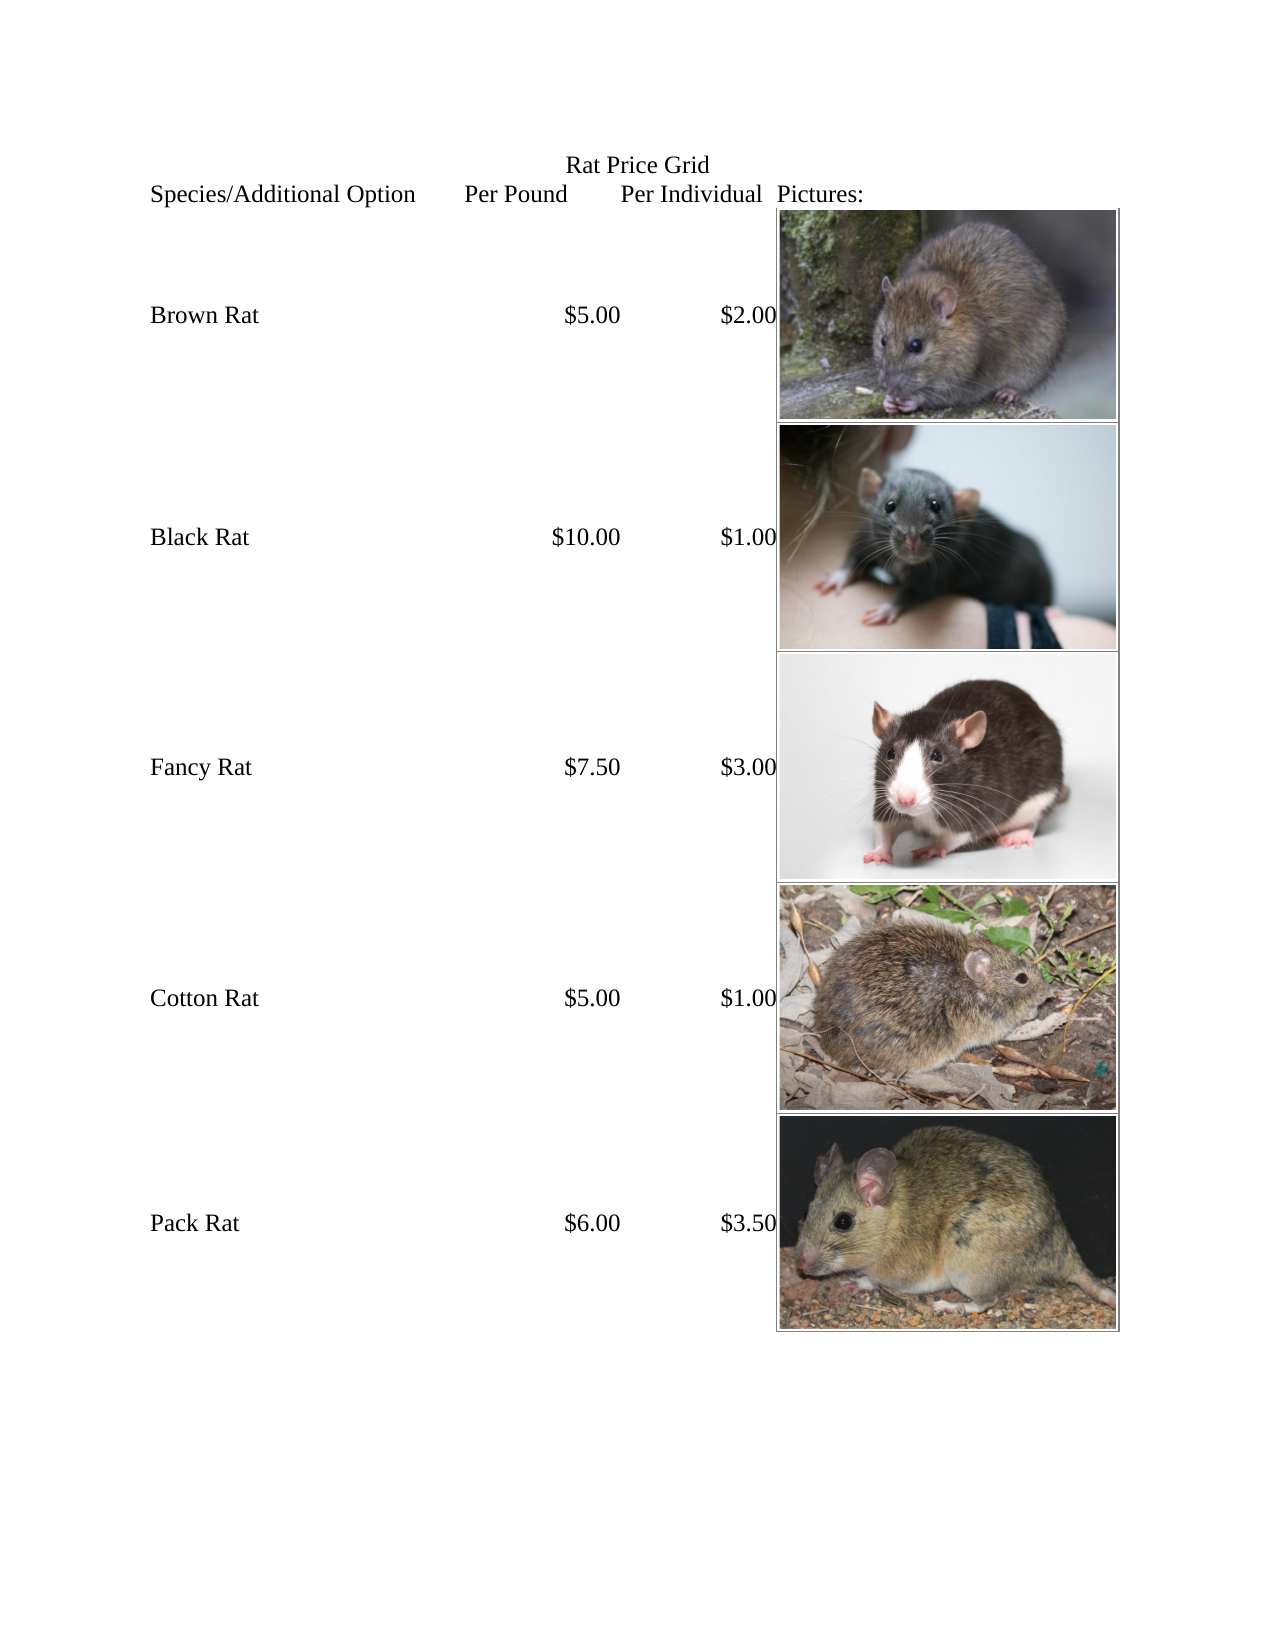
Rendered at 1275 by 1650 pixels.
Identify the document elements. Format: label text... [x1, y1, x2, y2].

table_cell $1.00 [620, 421, 776, 651]
text Rat Price Grid [150, 150, 1125, 179]
table_cell Black Rat [150, 421, 464, 651]
table_cell $5.00 [464, 882, 620, 1113]
table_header Species/Additional Option [150, 179, 464, 207]
table_cell $6.00 [464, 1113, 620, 1331]
picture [779, 425, 1116, 649]
table_cell Cotton Rat [150, 882, 464, 1113]
table_cell [777, 652, 1118, 882]
table_cell Fancy Rat [150, 651, 464, 882]
table_header Per Pound [464, 179, 620, 207]
table_cell $5.00 [464, 208, 620, 421]
table_cell Pack Rat [150, 1113, 464, 1331]
table_cell $7.50 [464, 651, 620, 882]
table_cell $3.00 [620, 651, 776, 882]
table_cell $2.00 [620, 208, 776, 421]
table_cell $10.00 [464, 421, 620, 651]
table_cell $1.00 [620, 882, 776, 1113]
table_cell [777, 883, 1118, 1113]
picture [779, 885, 1116, 1110]
table_cell Brown Rat [150, 208, 464, 421]
picture [779, 210, 1116, 419]
picture [779, 1116, 1116, 1329]
table_header Per Individual [620, 179, 777, 207]
table_header Pictures: [777, 179, 1119, 207]
picture [779, 654, 1116, 879]
table_cell $3.50 [620, 1113, 776, 1331]
